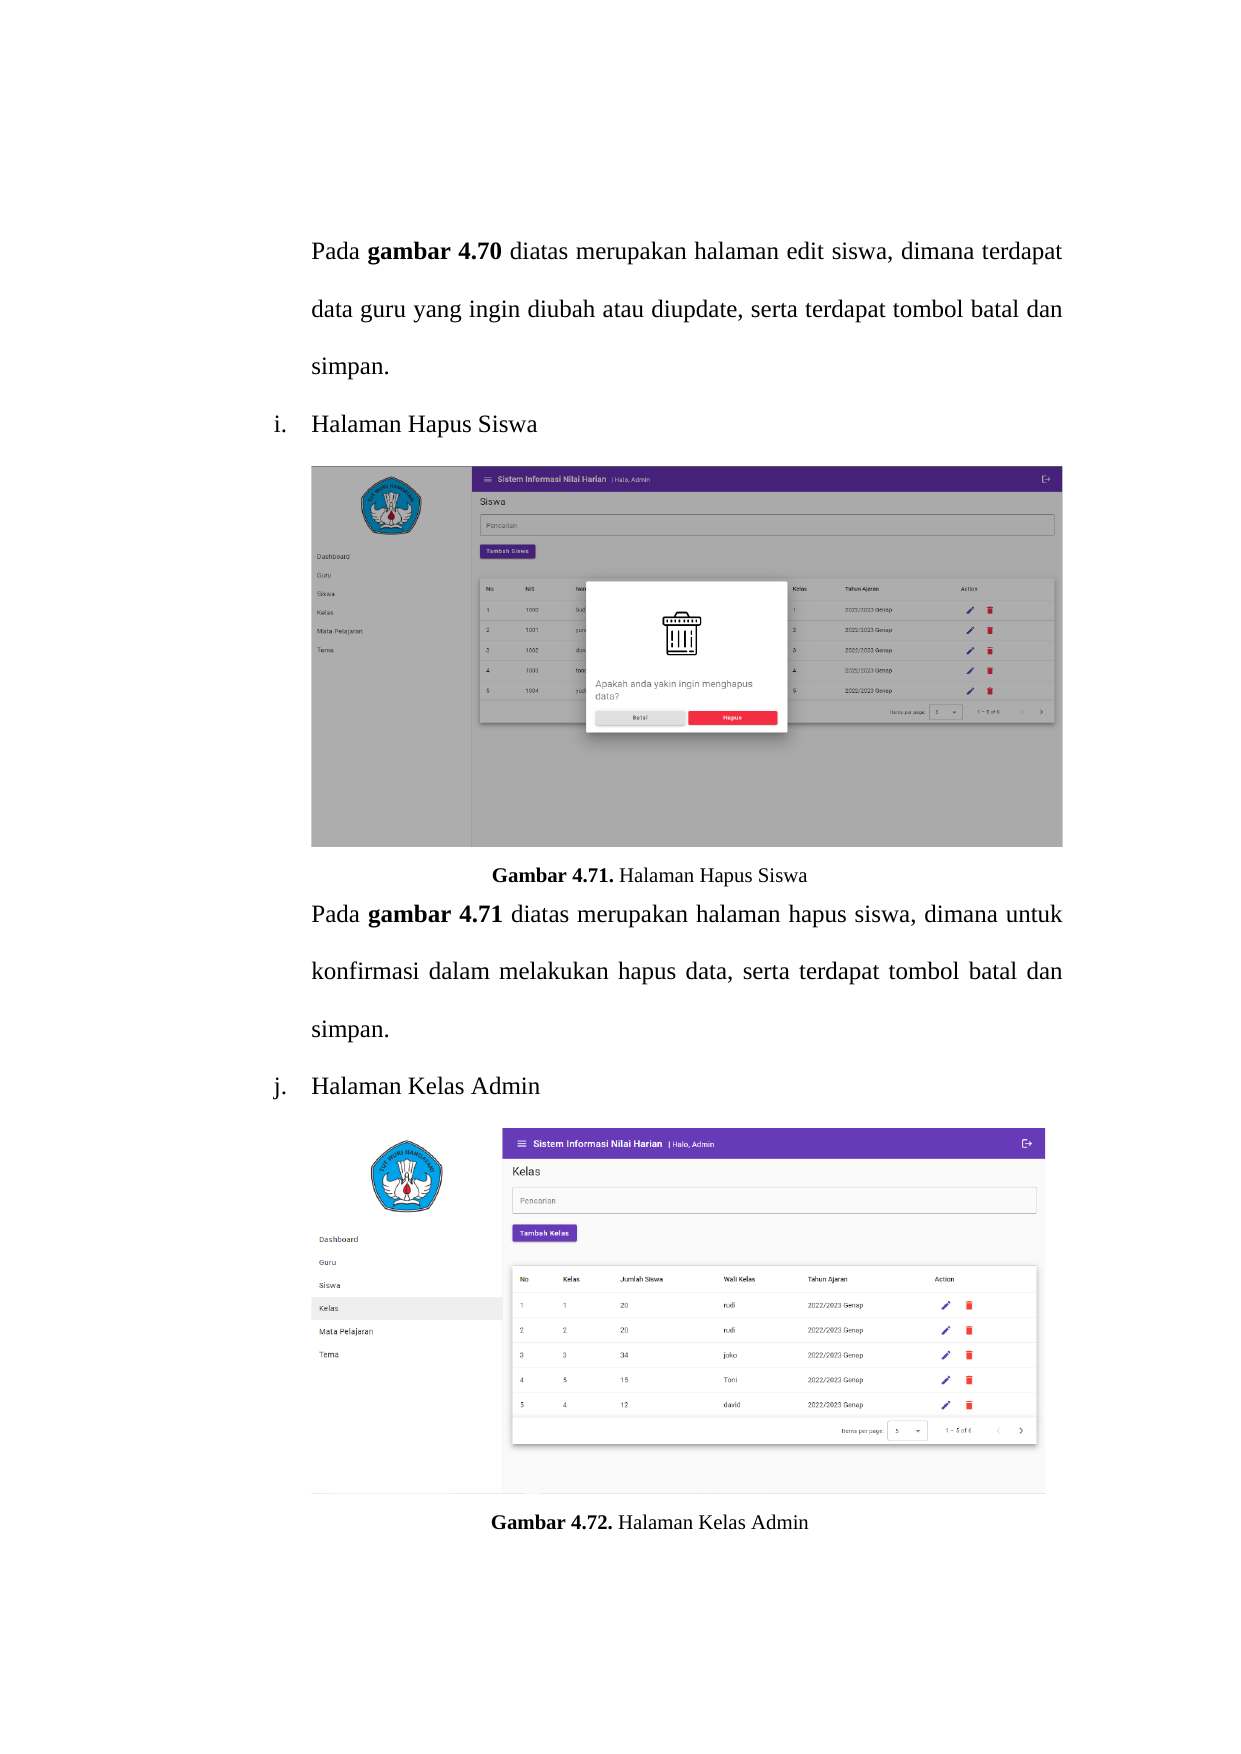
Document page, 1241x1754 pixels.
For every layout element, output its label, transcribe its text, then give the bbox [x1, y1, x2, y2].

text Gambar 4.71. Halaman Hapus Siswa [236, 863, 1063, 887]
picture [311, 1128, 1046, 1494]
text Gambar 4.72. Halaman Kelas Admin [236, 1510, 1063, 1534]
list Pada gambar 4.70 diatas merupakan halaman edit siswa, dimana terdapat data guru yang ingin diubah atau diupdate, serta terdapat tombol batal dan simpan. [311, 236, 1063, 380]
picture [311, 466, 1063, 847]
list Pada gambar 4.71 diatas merupakan halaman hapus siswa, dimana untuk konfirmasi dalam melakukan hapus data, serta terdapat tombol batal dan simpan. [311, 899, 1063, 1043]
list Halaman Hapus Siswa [274, 409, 1063, 437]
list Halaman Kelas Admin [274, 1071, 1063, 1100]
